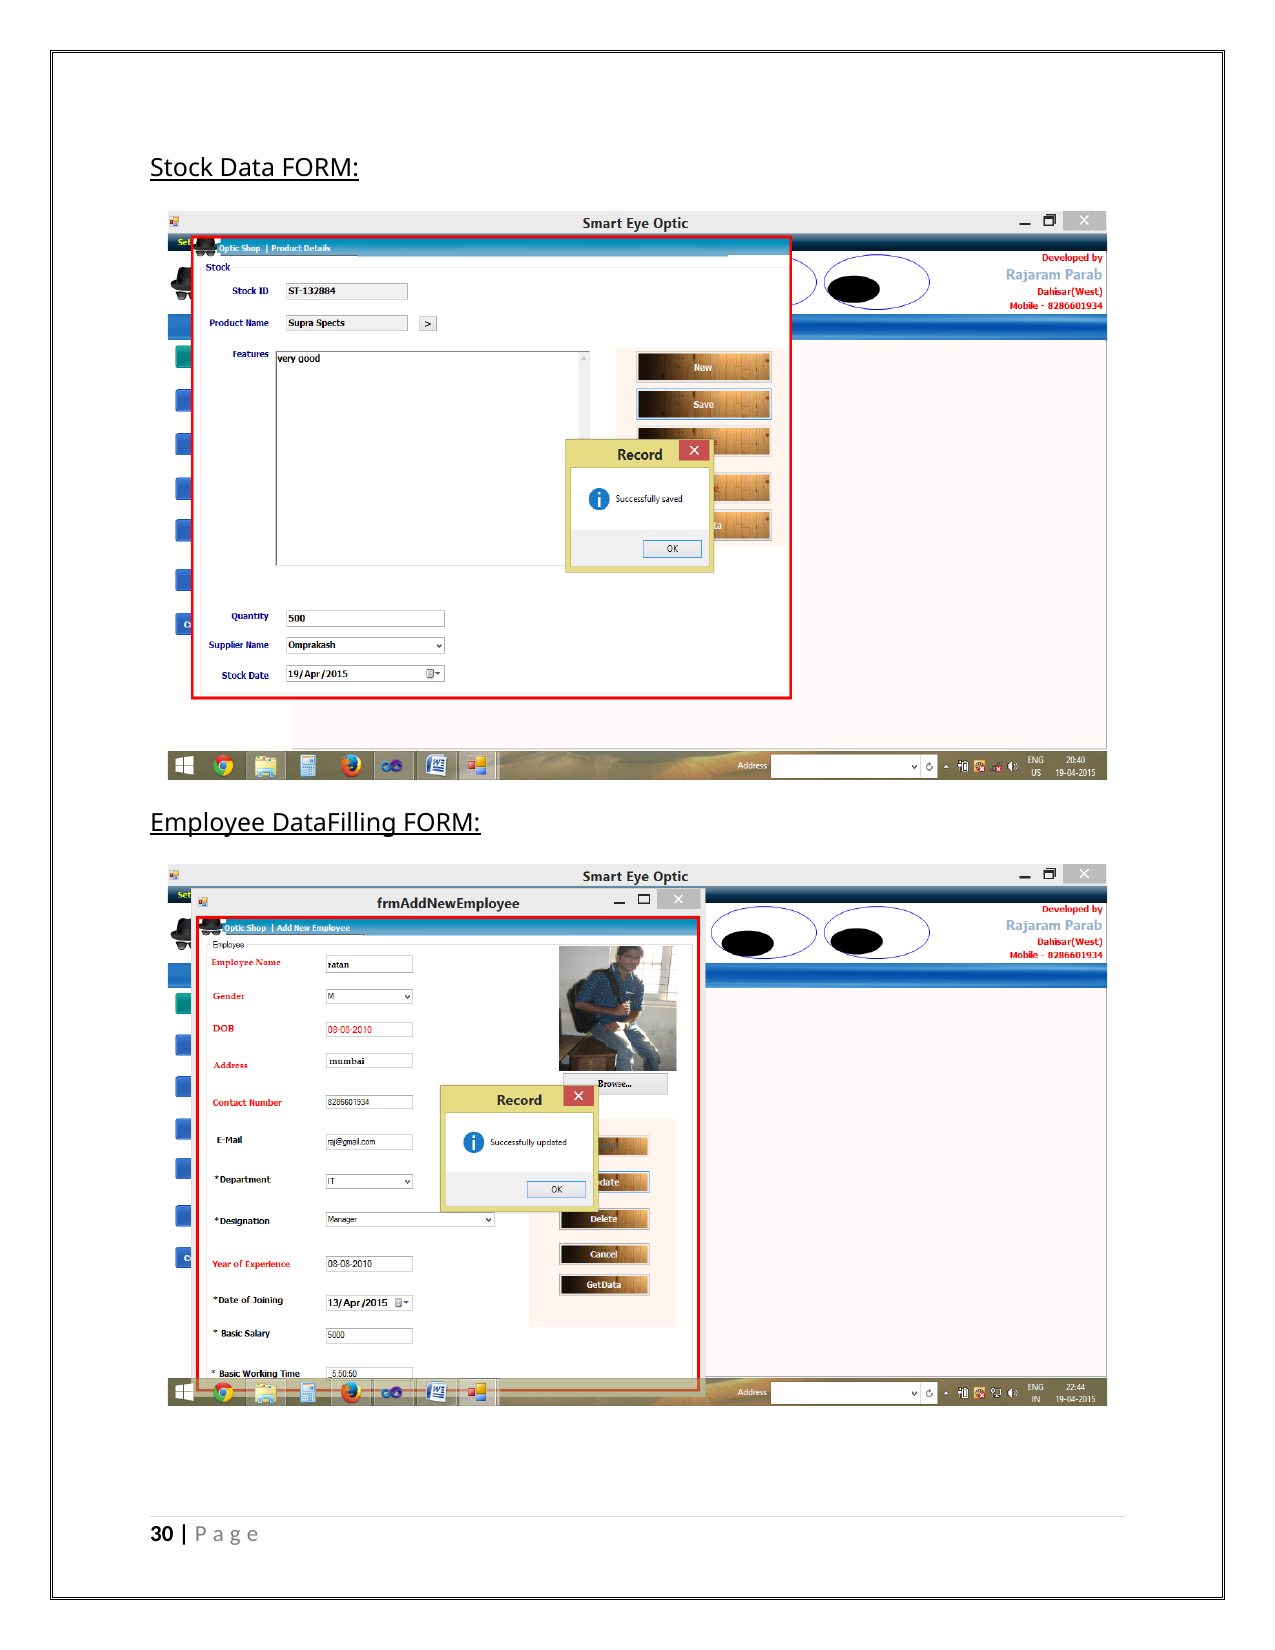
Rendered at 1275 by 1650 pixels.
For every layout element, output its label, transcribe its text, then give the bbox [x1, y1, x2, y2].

picture [167, 211, 1108, 780]
picture [167, 864, 1108, 1406]
text Employee DataFilling FORM: [150, 805, 1125, 839]
text Stock Data FORM: [150, 150, 1125, 184]
